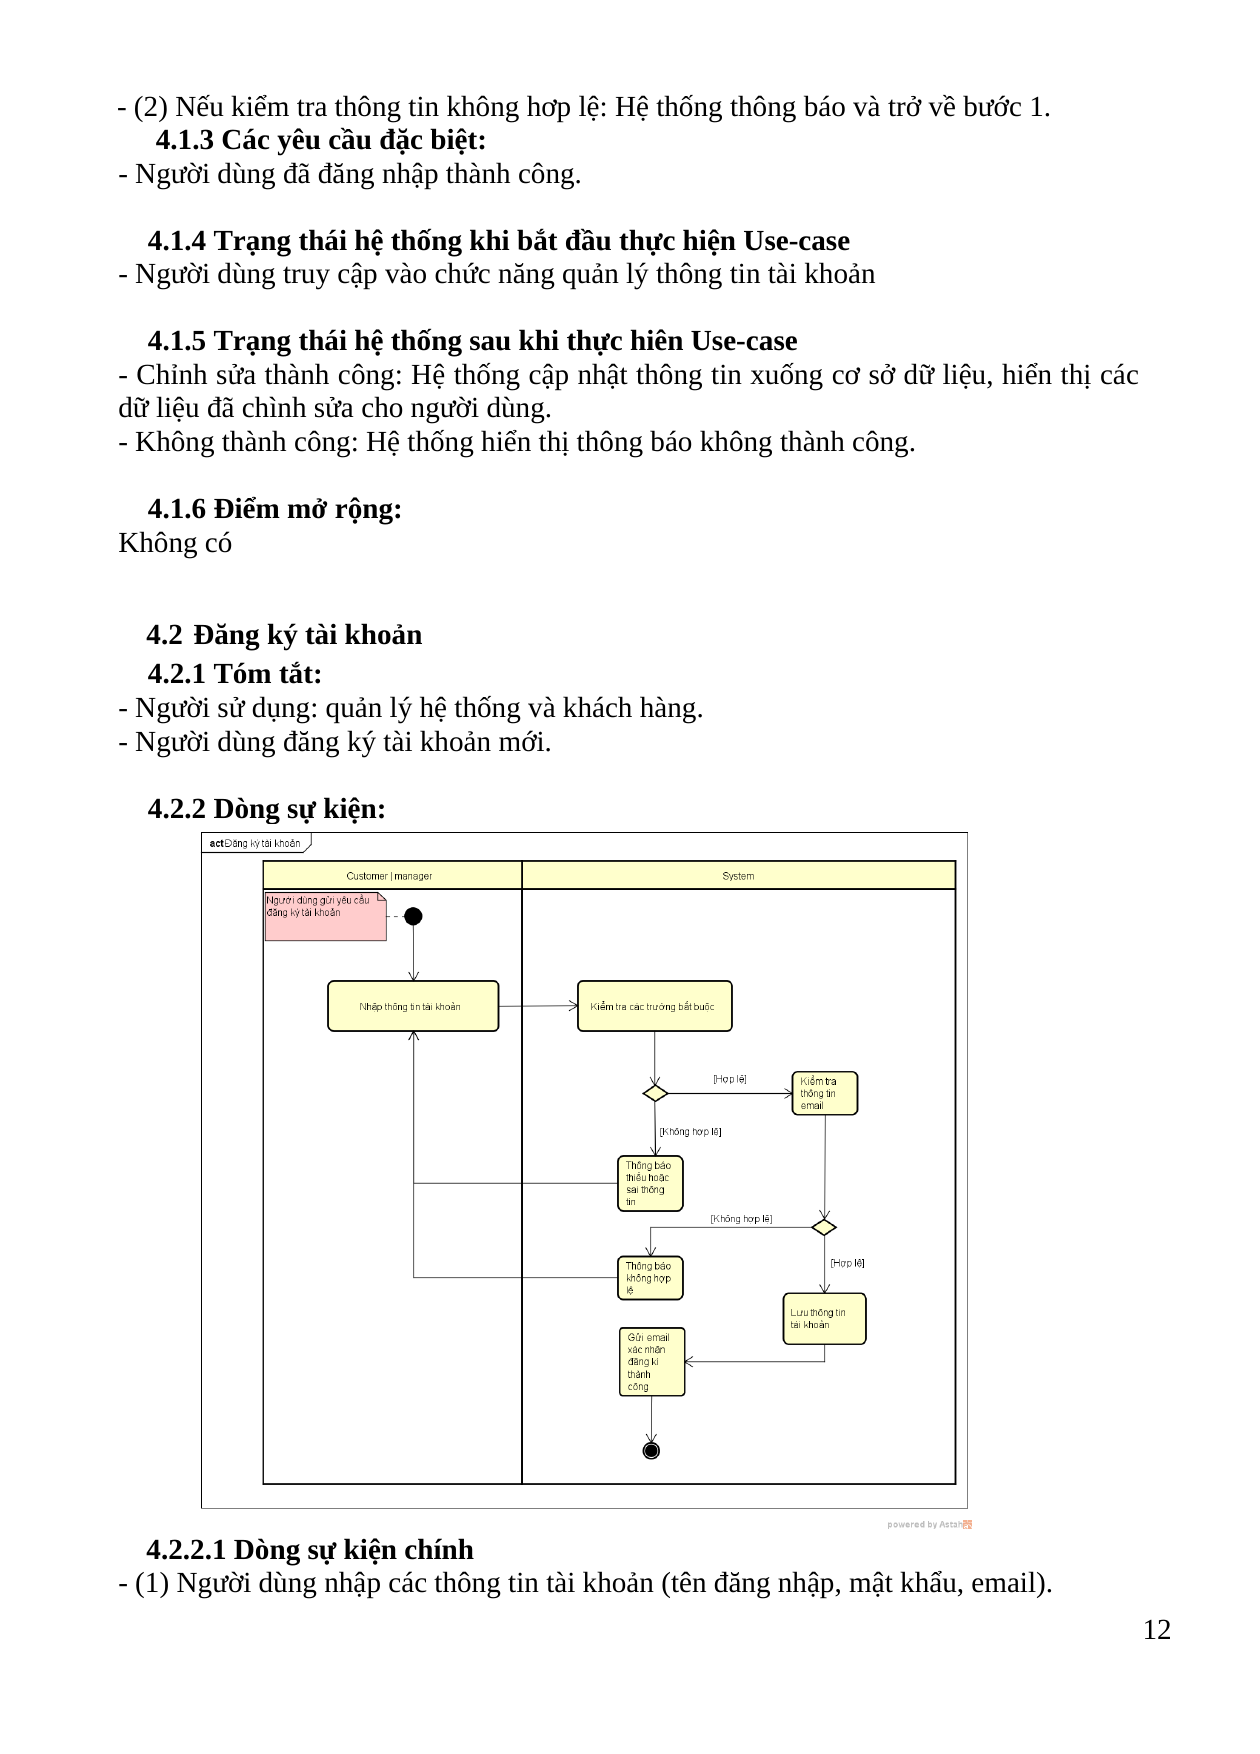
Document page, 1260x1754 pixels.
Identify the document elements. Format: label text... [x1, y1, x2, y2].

text - Người sử dụng: quản lý hệ thống và khách hàng. [118, 690, 1142, 724]
text - Không thành công: Hệ thống hiển thị thông báo không thành công. [118, 424, 1142, 458]
text 4.2.1 Tóm tắt: [148, 657, 1142, 690]
subtitle 4.2 Đăng ký tài khoản [146, 617, 1171, 650]
text Không có [118, 525, 1142, 558]
text 4.1.5 Trạng thái hệ thống sau khi thực hiên Use-case [148, 323, 1142, 357]
text 4.1.4 Trạng thái hệ thống khi bắt đầu thực hiện Use-case [148, 223, 1142, 256]
text 4.2.2 Dòng sự kiện: [148, 791, 1142, 824]
text 4.2.2.1 Dòng sự kiện chính [146, 1532, 1142, 1566]
text - Người dùng đăng ký tài khoản mới. [118, 724, 1142, 757]
text - (1) Người dùng nhập các thông tin tài khoản (tên đăng nhập, mật khẩu, email). [118, 1566, 1142, 1599]
picture [193, 824, 975, 1532]
text - Người dùng truy cập vào chức năng quản lý thông tin tài khoản [118, 256, 1142, 290]
text - Chỉnh sửa thành công: Hệ thống cập nhật thông tin xuống cơ sở dữ liệu, hiển thị các dữ liệu đã chình sửa cho người dùng. [118, 357, 1142, 424]
text - (2) Nếu kiểm tra thông tin không hơp lệ: Hệ thống thông báo và trở về bước 1. [117, 89, 1142, 122]
text 4.1.6 Điểm mở rộng: [148, 491, 1142, 525]
text - Người dùng đã đăng nhập thành công. [118, 156, 1142, 189]
text 4.1.3 Các yêu cầu đặc biệt: [156, 122, 1142, 156]
